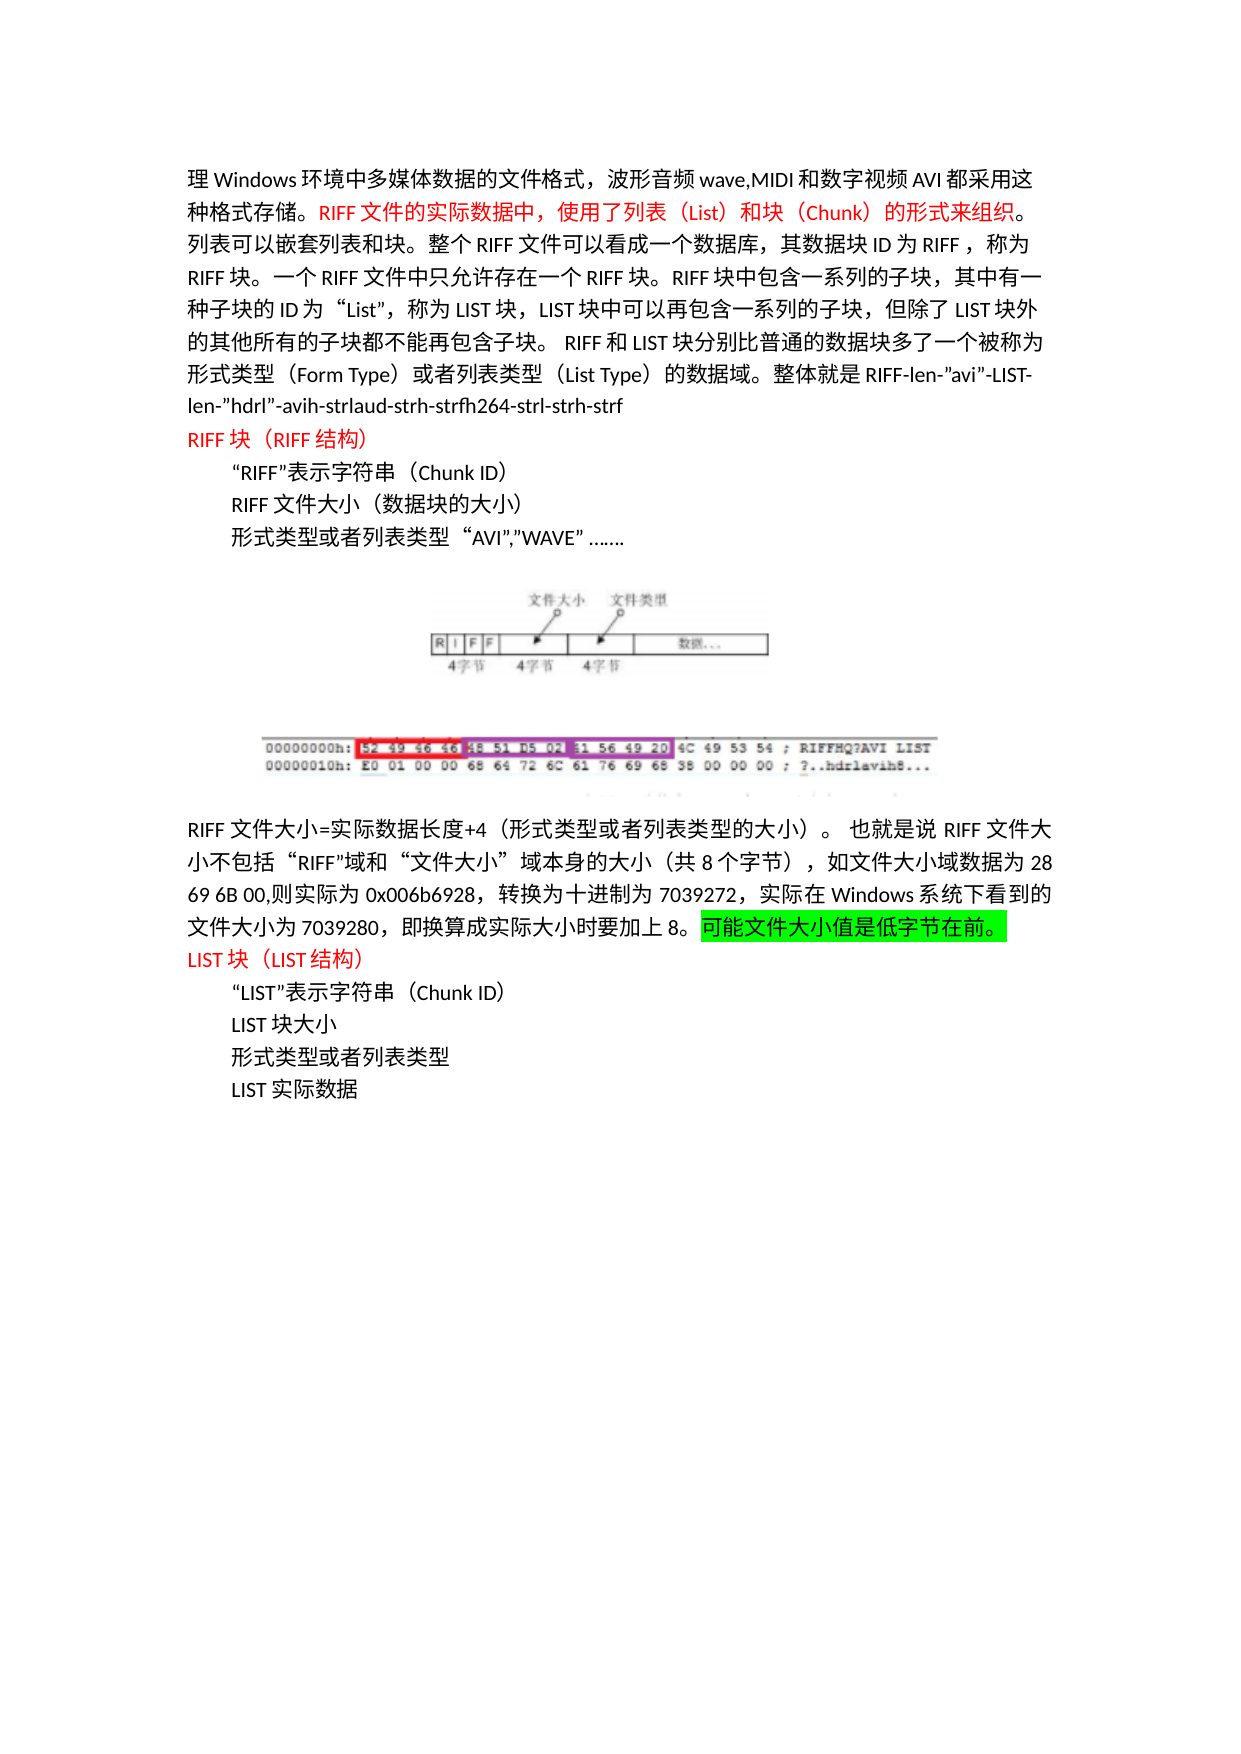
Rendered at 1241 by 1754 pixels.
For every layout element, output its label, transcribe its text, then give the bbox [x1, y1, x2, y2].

list RIFF块（RIFF结构） [187, 422, 1053, 454]
list “LIST”表示字符串（Chunk ID） [187, 974, 1053, 1007]
list 形式类型或者列表类型“AVI”,”WAVE” ……. [187, 519, 1053, 552]
list LIST块大小 [187, 1007, 1053, 1039]
list LIST块（LIST结构） [187, 942, 1053, 974]
list RIFF文件大小（数据块的大小） [187, 487, 1053, 519]
list LIST实际数据 [187, 1072, 1053, 1104]
list “RIFF”表示字符串（Chunk ID） [187, 454, 1053, 487]
picture [187, 588, 974, 797]
list 形式类型或者列表类型 [187, 1039, 1053, 1072]
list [187, 162, 1053, 422]
